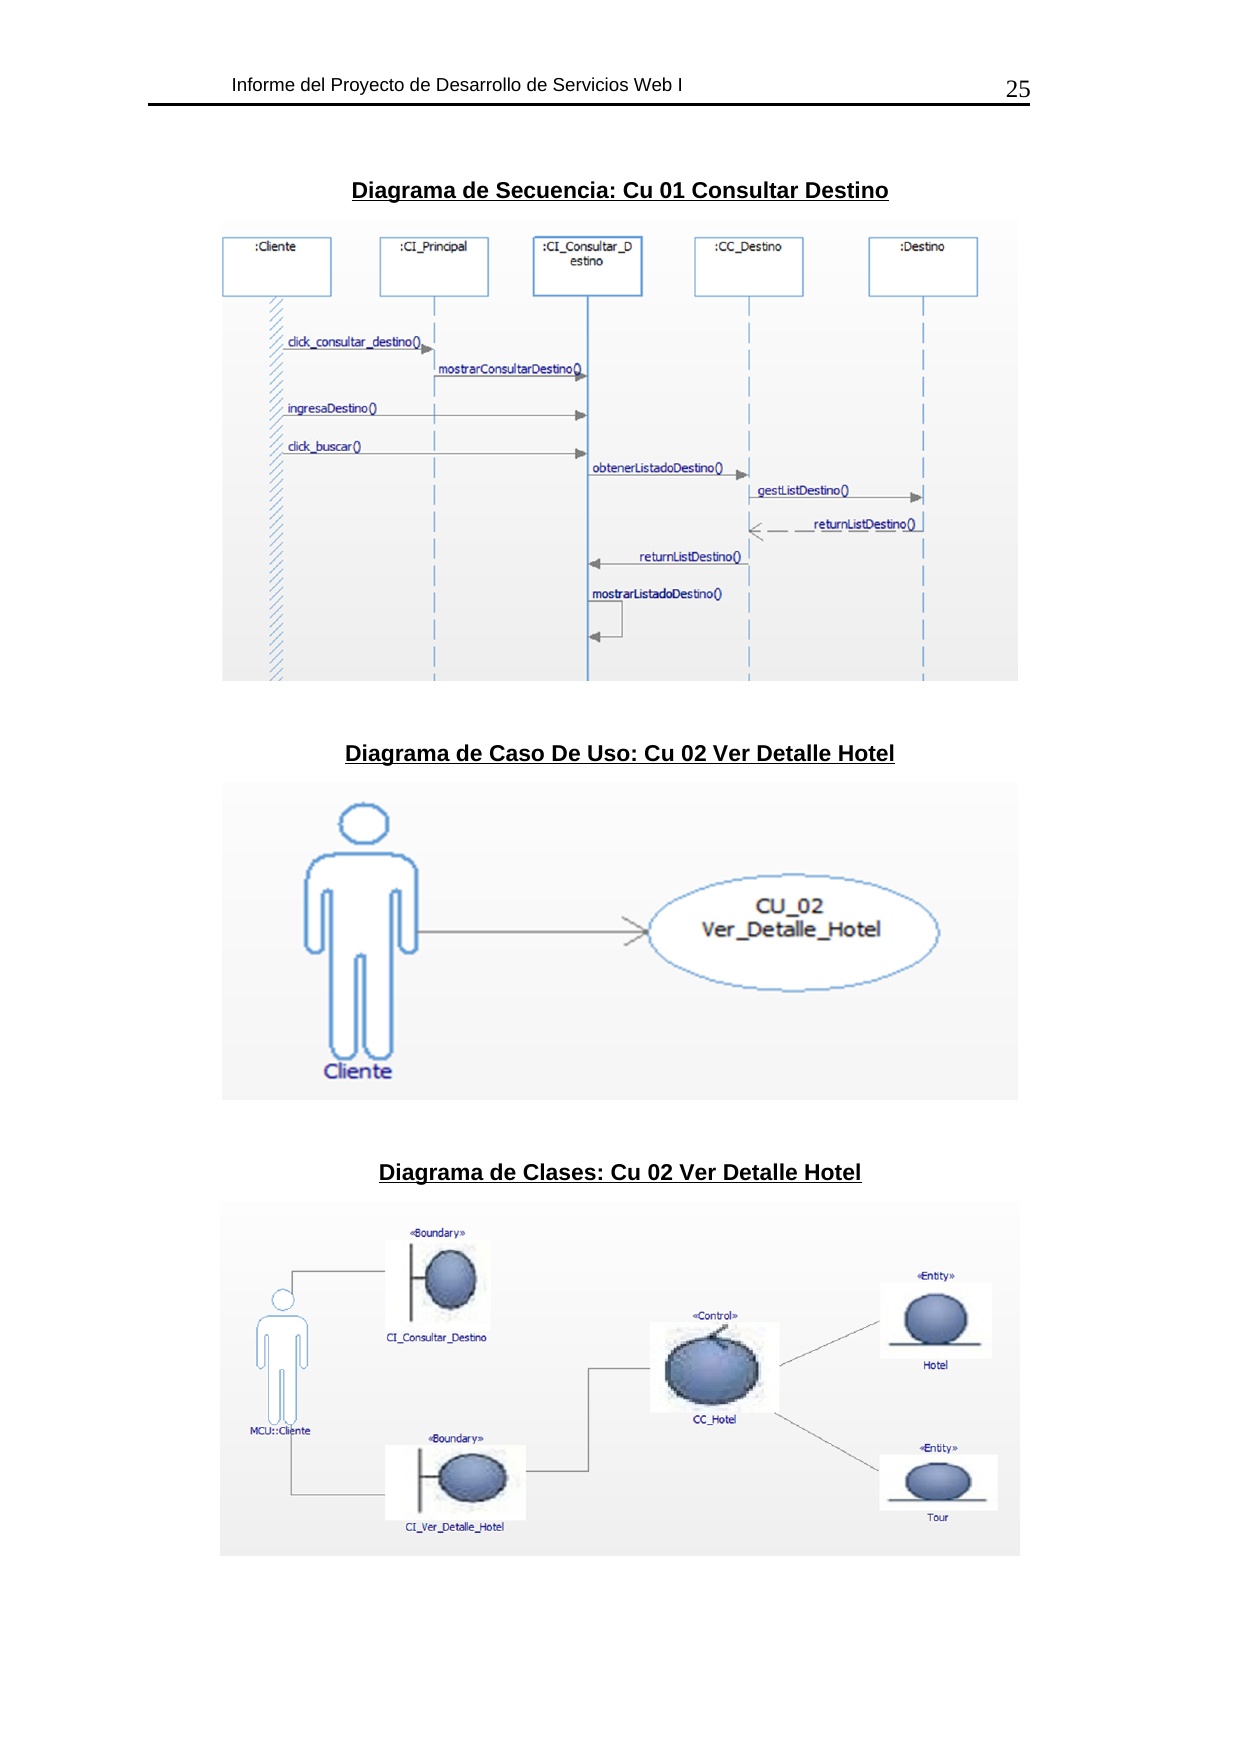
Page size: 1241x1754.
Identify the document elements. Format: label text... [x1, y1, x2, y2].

picture [220, 1202, 1020, 1556]
picture [222, 220, 1018, 681]
text Diagrama de Secuencia: Cu 01 Consultar Destino [148, 177, 1092, 203]
text Diagrama de Clases: Cu 02 Ver Detalle Hotel [148, 1159, 1092, 1186]
picture [222, 782, 1019, 1100]
text Diagrama de Caso De Uso: Cu 02 Ver Detalle Hotel [148, 740, 1092, 766]
